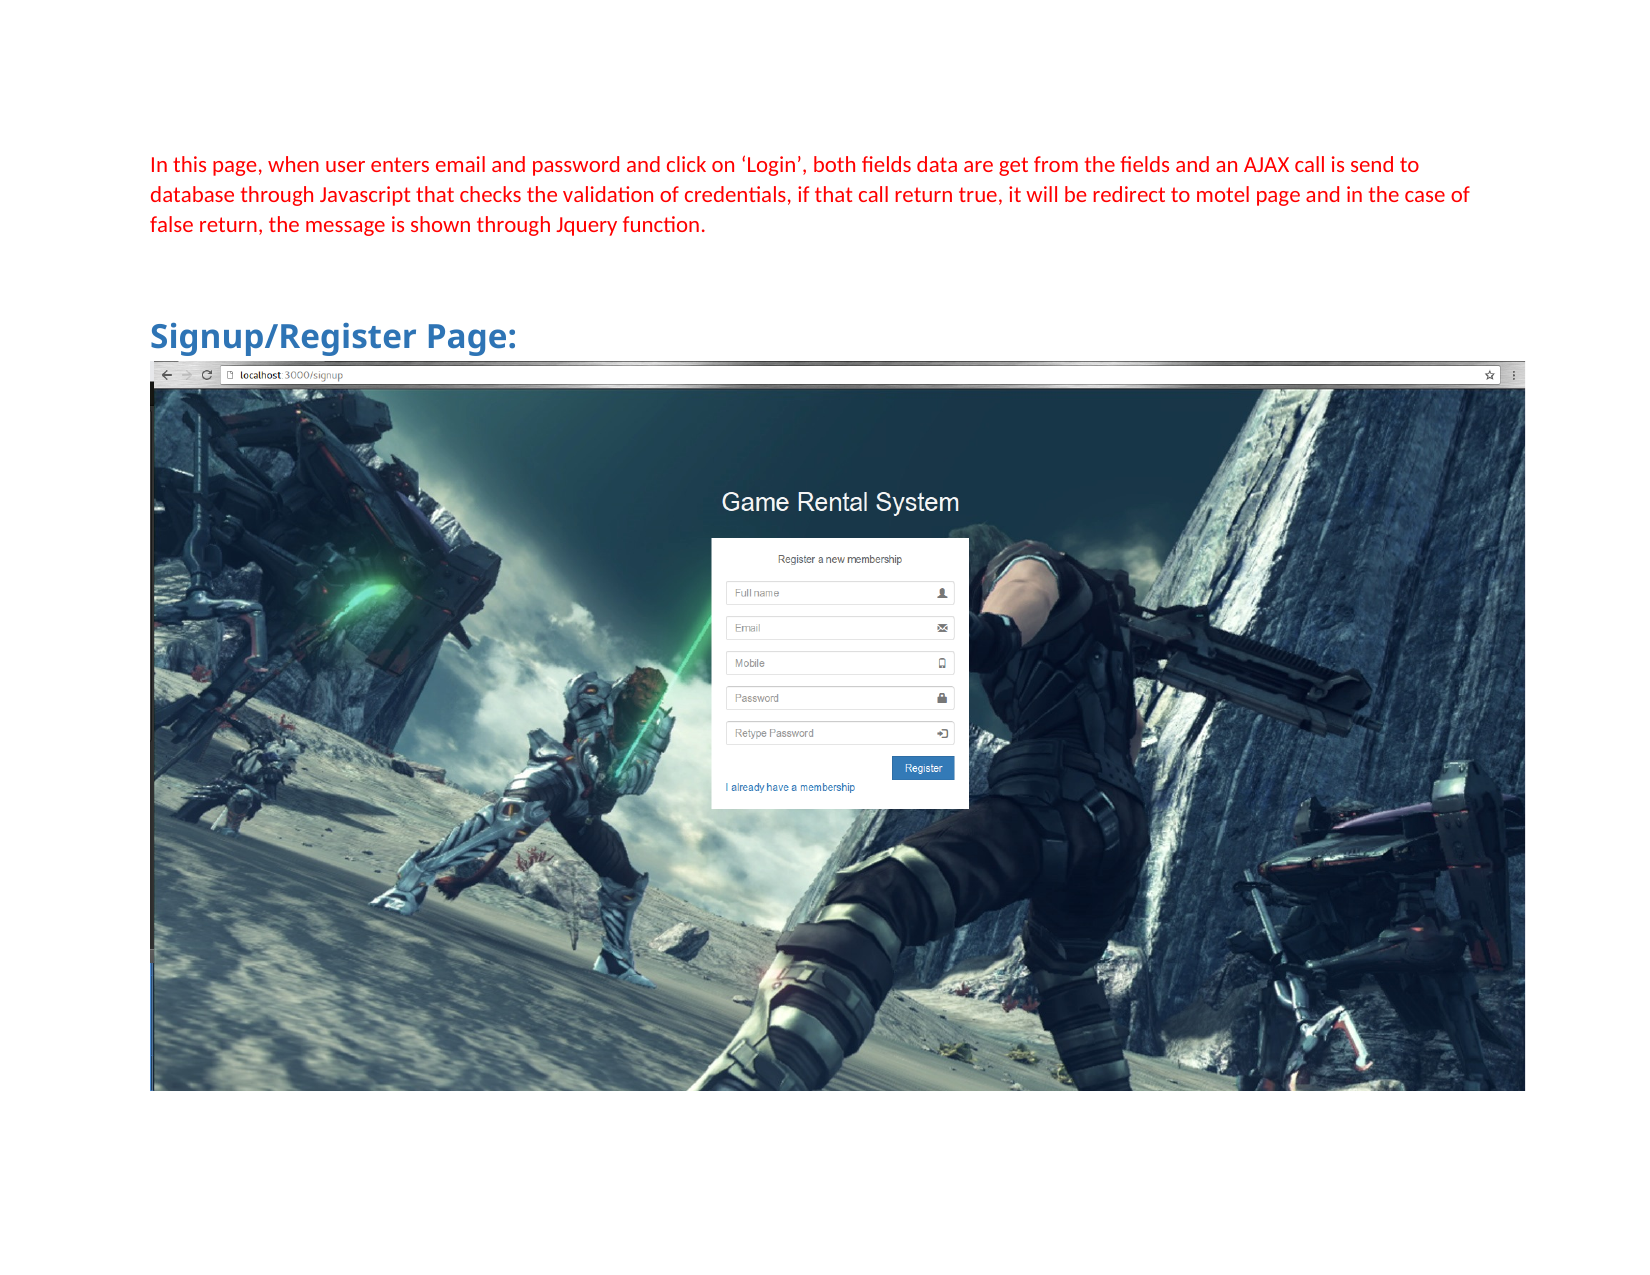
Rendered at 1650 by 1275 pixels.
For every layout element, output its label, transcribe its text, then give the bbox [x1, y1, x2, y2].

text In this page, when user enters email and password and click on ‘Login’, both fields data are get from the fields and an AJAX call is send to database through Javascript that checks the validation of credentials, if that call return true, it will be redirect to motel page and in the case of false return, the message is shown through Jquery function. [150, 150, 1500, 238]
picture [150, 361, 1525, 1091]
subtitle Signup/Register Page: [150, 312, 1500, 358]
